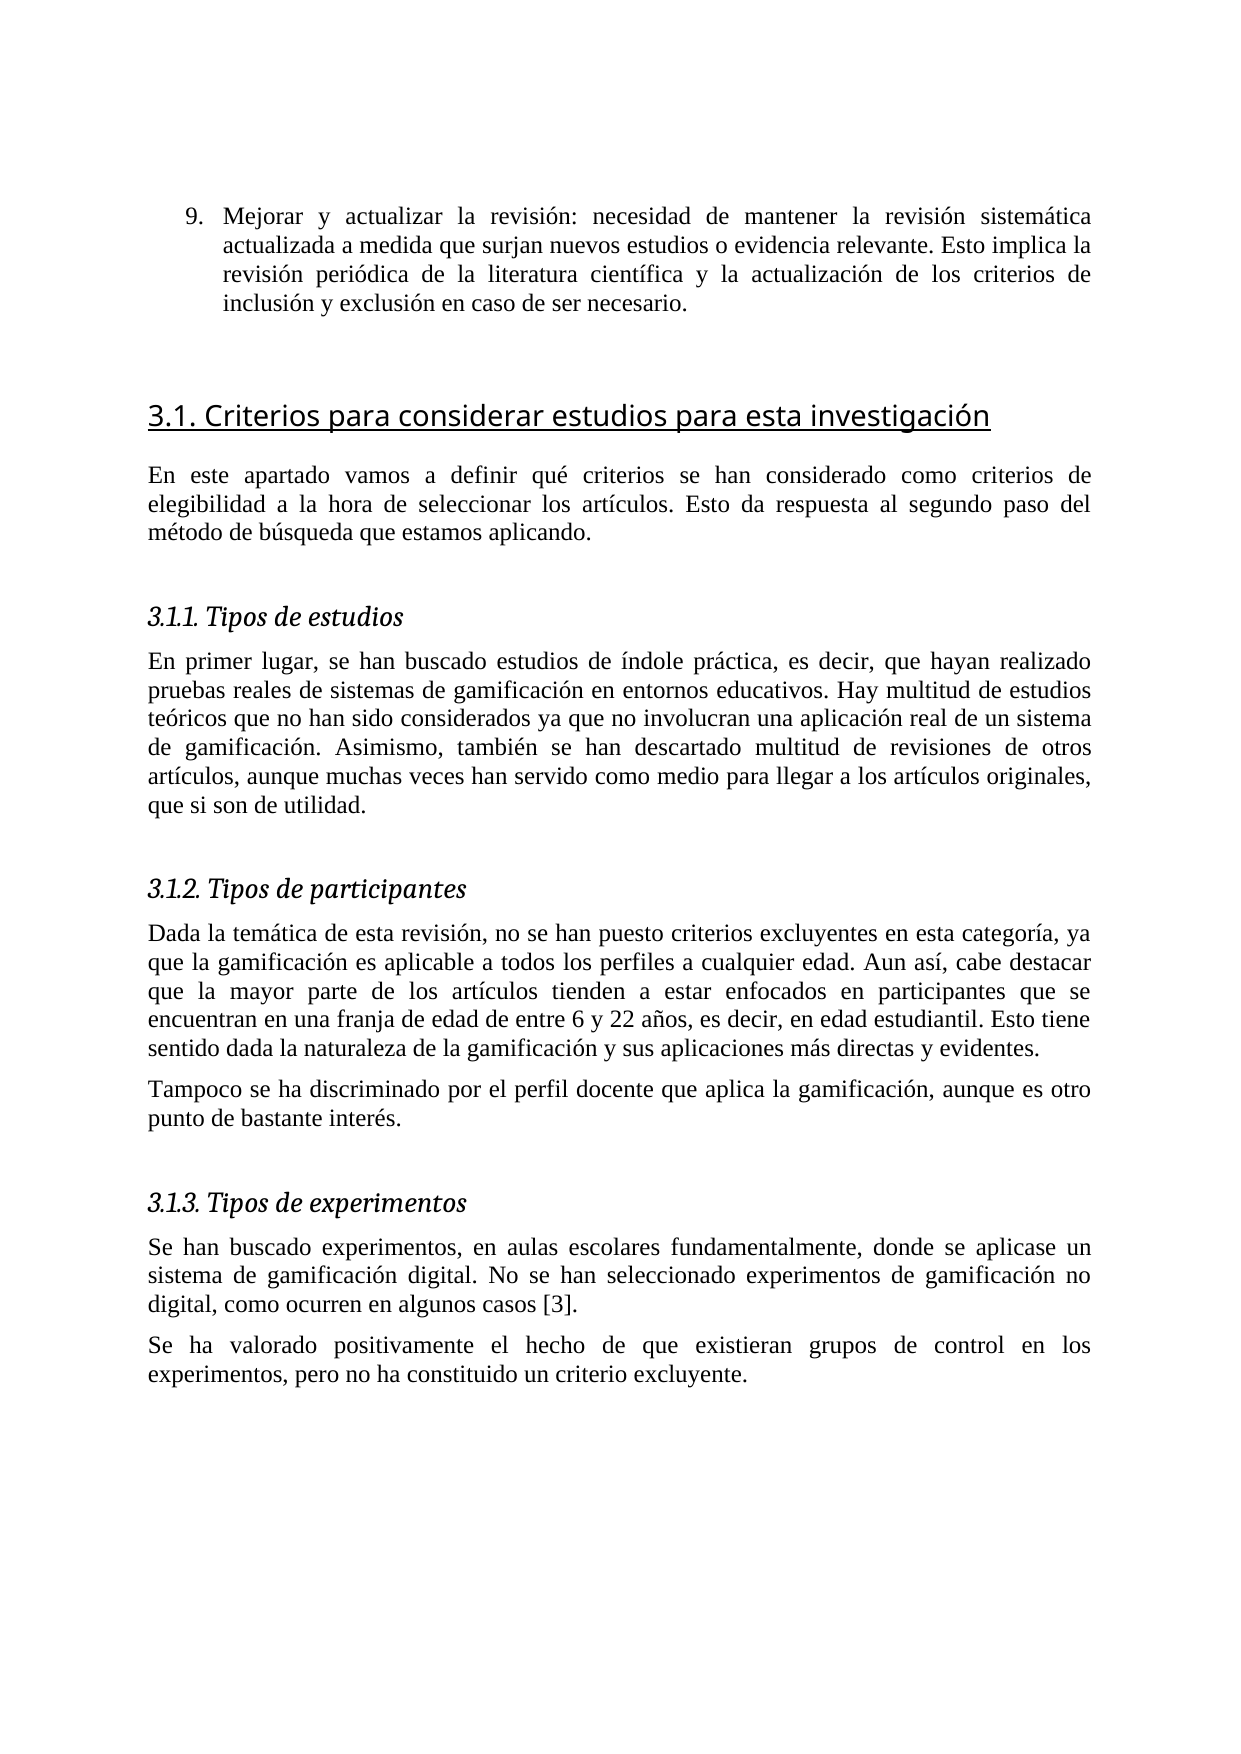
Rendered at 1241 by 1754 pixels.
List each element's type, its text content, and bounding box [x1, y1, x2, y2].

text En este apartado vamos a definir qué criterios se han considerado como criterios de elegibilidad a la hora de seleccionar los artículos. Esto da respuesta al segundo paso del método de búsqueda que estamos aplicando. [148, 460, 1092, 546]
list Mejorar y actualizar la revisión: necesidad de mantener la revisión sistemática actualizada a medida que surjan nuevos estudios o evidencia relevante. Esto implica la revisión periódica de la literatura científica y la actualización de los criterios de inclusión y exclusión en caso de ser necesario. [185, 201, 1092, 316]
subtitle 3.1.3. Tipos de experimentos [148, 1186, 1092, 1219]
text Se han buscado experimentos, en aulas escolares fundamentalmente, donde se aplicase un sistema de gamificación digital. No se han seleccionado experimentos de gamificación no digital, como ocurren en algunos casos [3]. [148, 1232, 1092, 1318]
subtitle 3.1. Criterios para considerar estudios para esta investigación [148, 395, 1092, 435]
text Dada la temática de esta revisión, no se han puesto criterios excluyentes en esta categoría, ya que la gamificación es aplicable a todos los perfiles a cualquier edad. Aun así, cabe destacar que la mayor parte de los artículos tienden a estar enfocados en participantes que se encuentran en una franja de edad de entre 6 y 22 años, es decir, en edad estudiantil. Esto tiene sentido dada la naturaleza de la gamificación y sus aplicaciones más directas y evidentes. [148, 918, 1092, 1062]
subtitle 3.1.1. Tipos de estudios [148, 600, 1092, 633]
text Se ha valorado positivamente el hecho de que existieran grupos de control en los experimentos, pero no ha constituido un criterio excluyente. [148, 1331, 1092, 1388]
text En primer lugar, se han buscado estudios de índole práctica, es decir, que hayan realizado pruebas reales de sistemas de gamificación en entornos educativos. Hay multitud de estudios teóricos que no han sido considerados ya que no involucran una aplicación real de un sistema de gamificación. Asimismo, también se han descartado multitud de revisiones de otros artículos, aunque muchas veces han servido como medio para llegar a los artículos originales, que si son de utilidad. [148, 646, 1092, 818]
subtitle 3.1.2. Tipos de participantes [148, 872, 1092, 906]
text Tampoco se ha discriminado por el perfil docente que aplica la gamificación, aunque es otro punto de bastante interés. [148, 1074, 1092, 1132]
